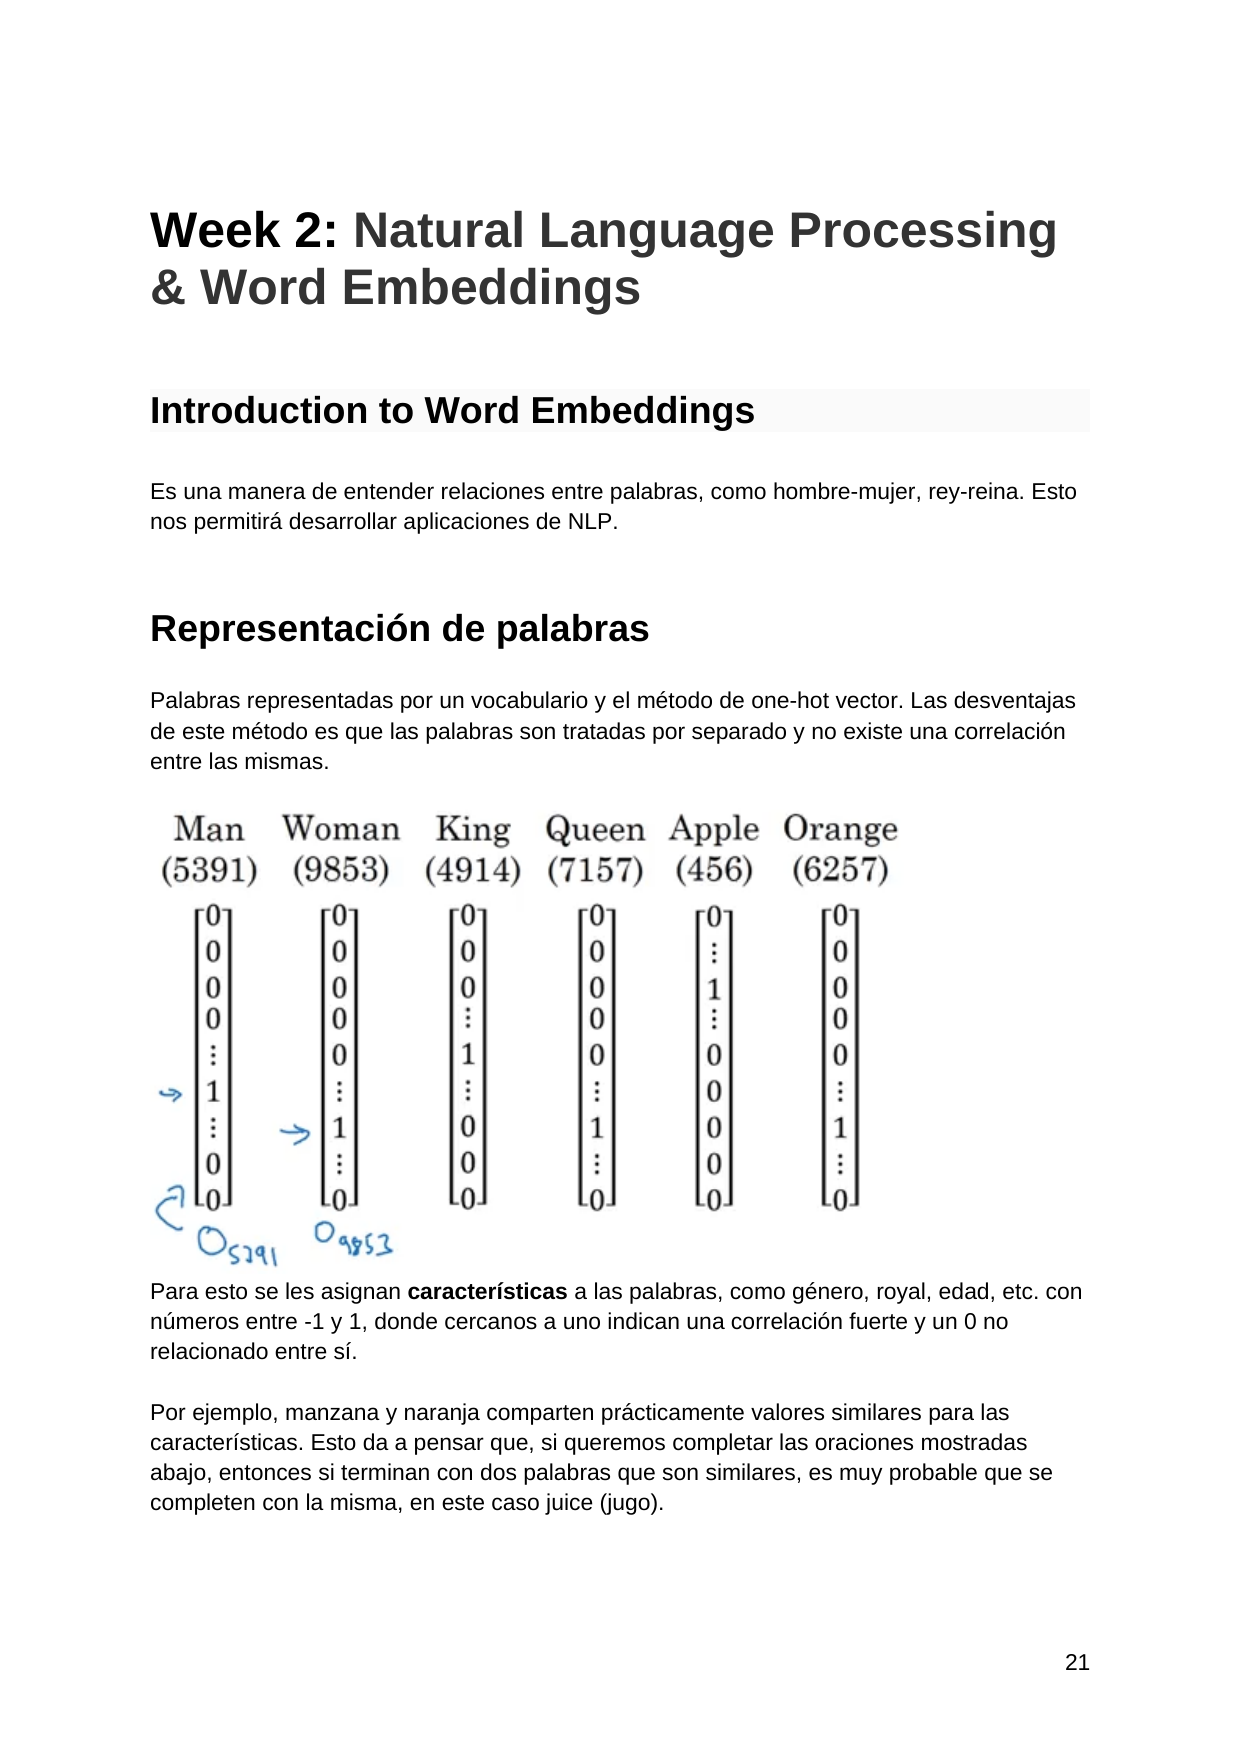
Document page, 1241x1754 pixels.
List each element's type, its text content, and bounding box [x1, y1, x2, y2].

subtitle Week 2: Natural Language Processing & Word Embeddings [642, 200, 1090, 315]
text Palabras representadas por un vocabulario y el método de one-hot vector. Las desventajas de este método es que las palabras son tratadas por separado y no existe una correlación entre las mismas. [150, 687, 1090, 774]
subtitle Week 2: Natural Language Processing & Word Embeddings [150, 200, 641, 258]
picture [150, 808, 908, 1274]
text Para esto se les asignan características a las palabras, como género, royal, edad, etc. con números entre -1 y 1, donde cercanos a uno indican una correlación fuerte y un 0 no relacionado entre sí. [150, 1278, 1090, 1364]
text Por ejemplo, manzana y naranja comparten prácticamente valores similares para las características. Esto da a pensar que, si queremos completar las oraciones mostradas abajo, entonces si terminan con dos palabras que son similares, es muy probable que se completen con la misma, en este caso juice (jugo). [150, 1398, 1090, 1516]
subtitle Introduction to Word Embeddings [150, 389, 1090, 432]
subtitle Representación de palabras [150, 606, 1090, 649]
text Es una manera de entender relaciones entre palabras, como hombre-mujer, rey-reina. Esto nos permitirá desarrollar aplicaciones de NLP. [150, 478, 1090, 534]
